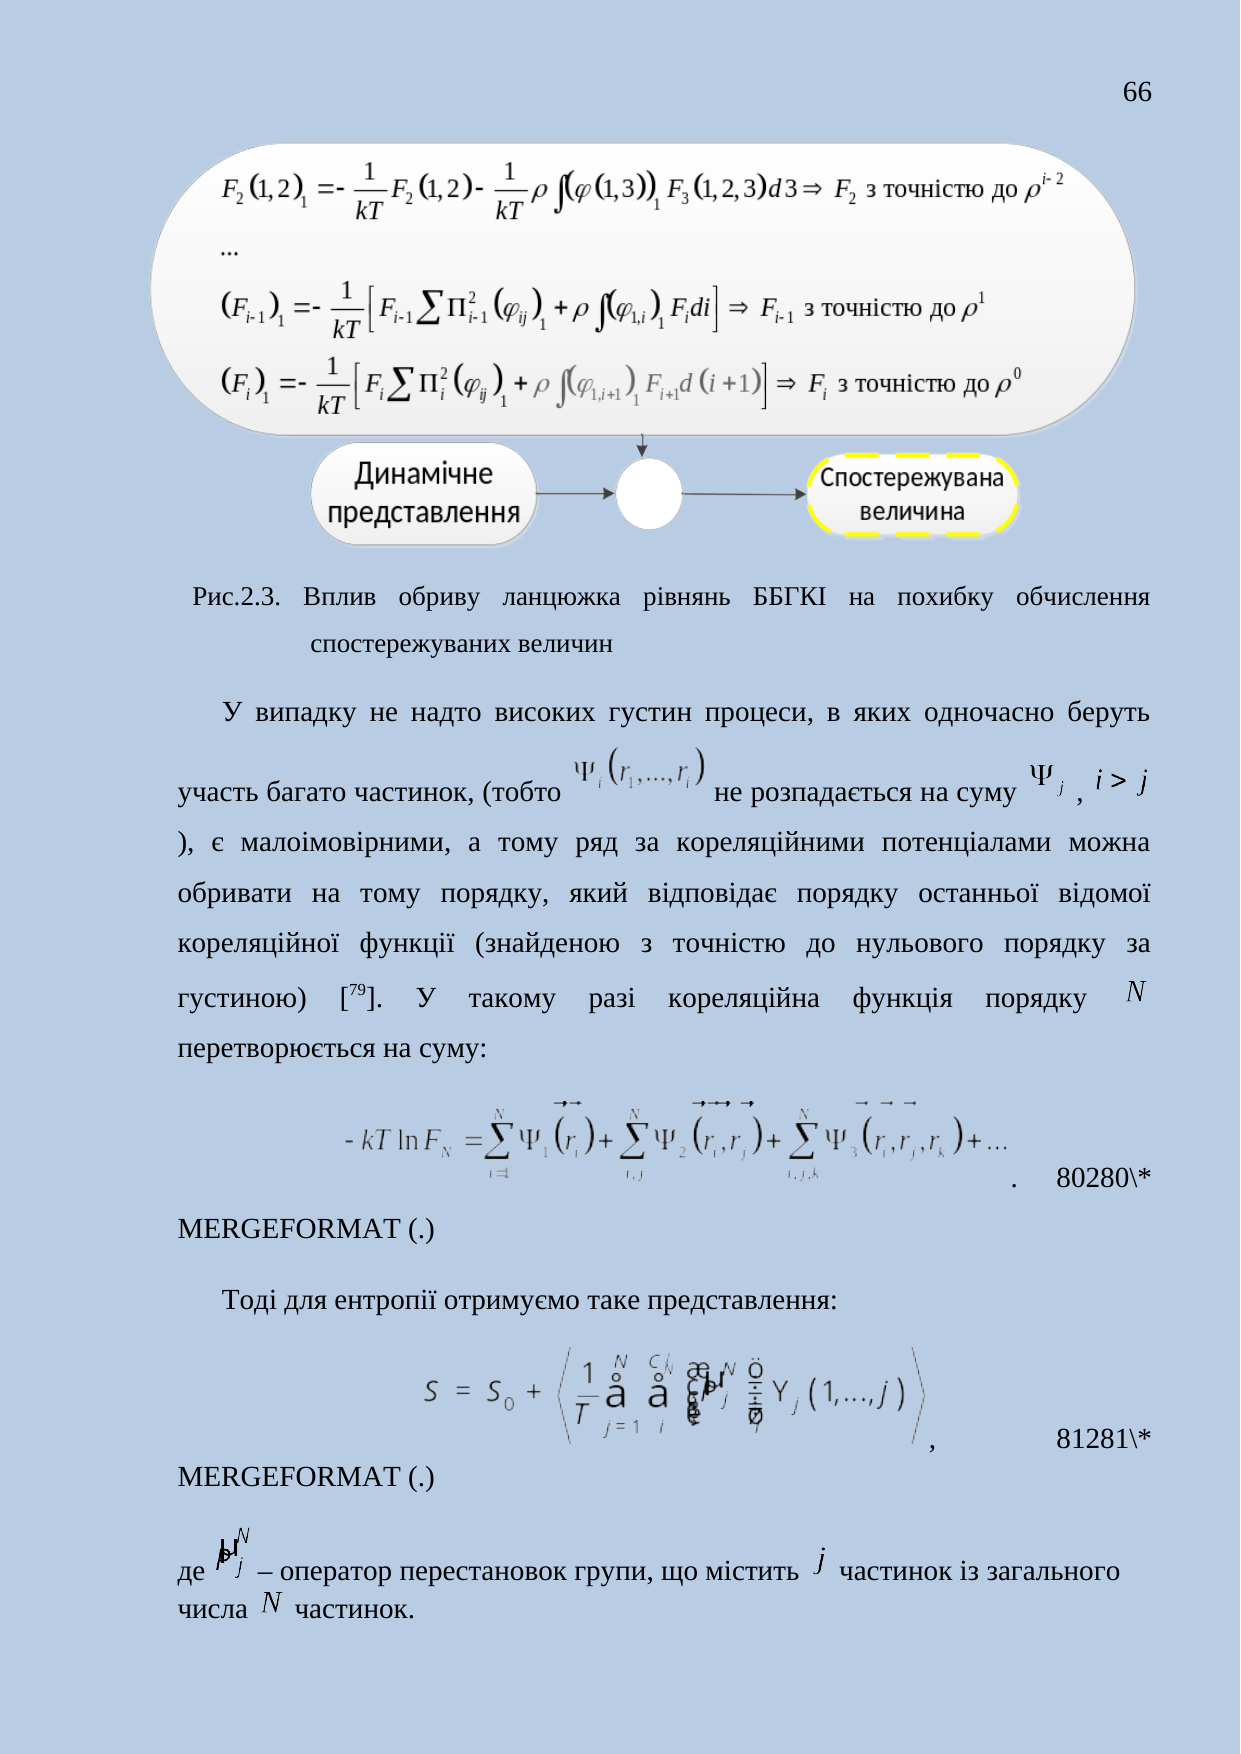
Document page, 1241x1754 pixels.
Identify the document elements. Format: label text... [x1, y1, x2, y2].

text . [177, 1101, 1152, 1244]
text У випадку не надто високих густин процеси, в яких одночасно беруть участь багато частинок, (тобто не розпадається на суму , ), є малоімовірними, а тому ряд за кореляційними потенціалами можна обривати на тому порядку, який відповідає порядку останньої відомої кореляційної функції (знайденою з точністю до нульового порядку за густиною) []. У такому разі кореляційна функція порядку перетворюється на суму: [177, 694, 1152, 1064]
text де – оператор перестановок групи, що містить частинок із загального числа частинок. [177, 1519, 1152, 1624]
text Рис.2.3. Вплив обриву ланцюжка рівнянь ББГКІ на похибку обчислення спостережуваних величин [192, 580, 1152, 658]
text , [177, 1341, 1152, 1493]
text Тоді для ентропії отримуємо таке представлення: [177, 1282, 1152, 1316]
